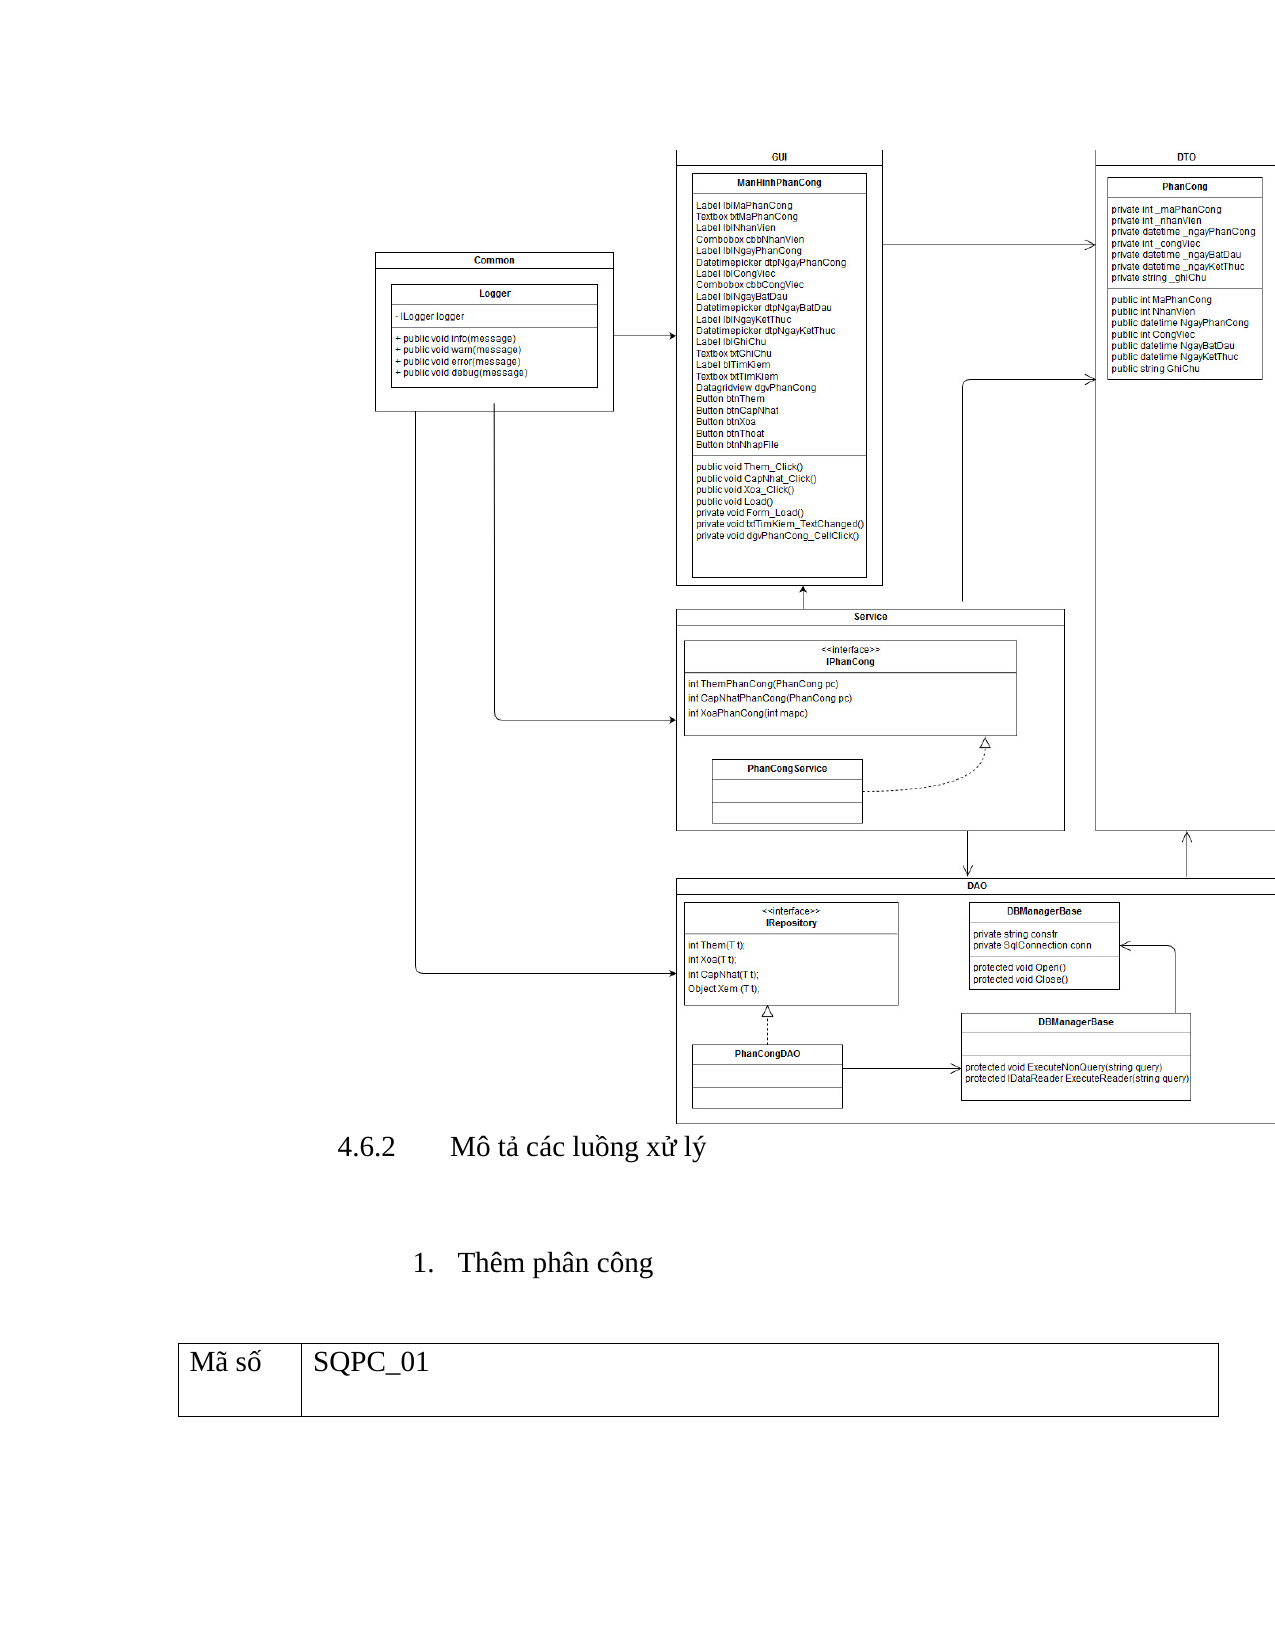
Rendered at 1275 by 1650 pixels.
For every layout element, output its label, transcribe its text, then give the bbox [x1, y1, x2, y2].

table_header Mã số [179, 1344, 301, 1416]
picture [375, 150, 1275, 1124]
table_header SQPC_01 [302, 1344, 1218, 1416]
title Thêm phân công [412, 1245, 1125, 1317]
title Mô tả các luồng xử lý [337, 1129, 1125, 1162]
